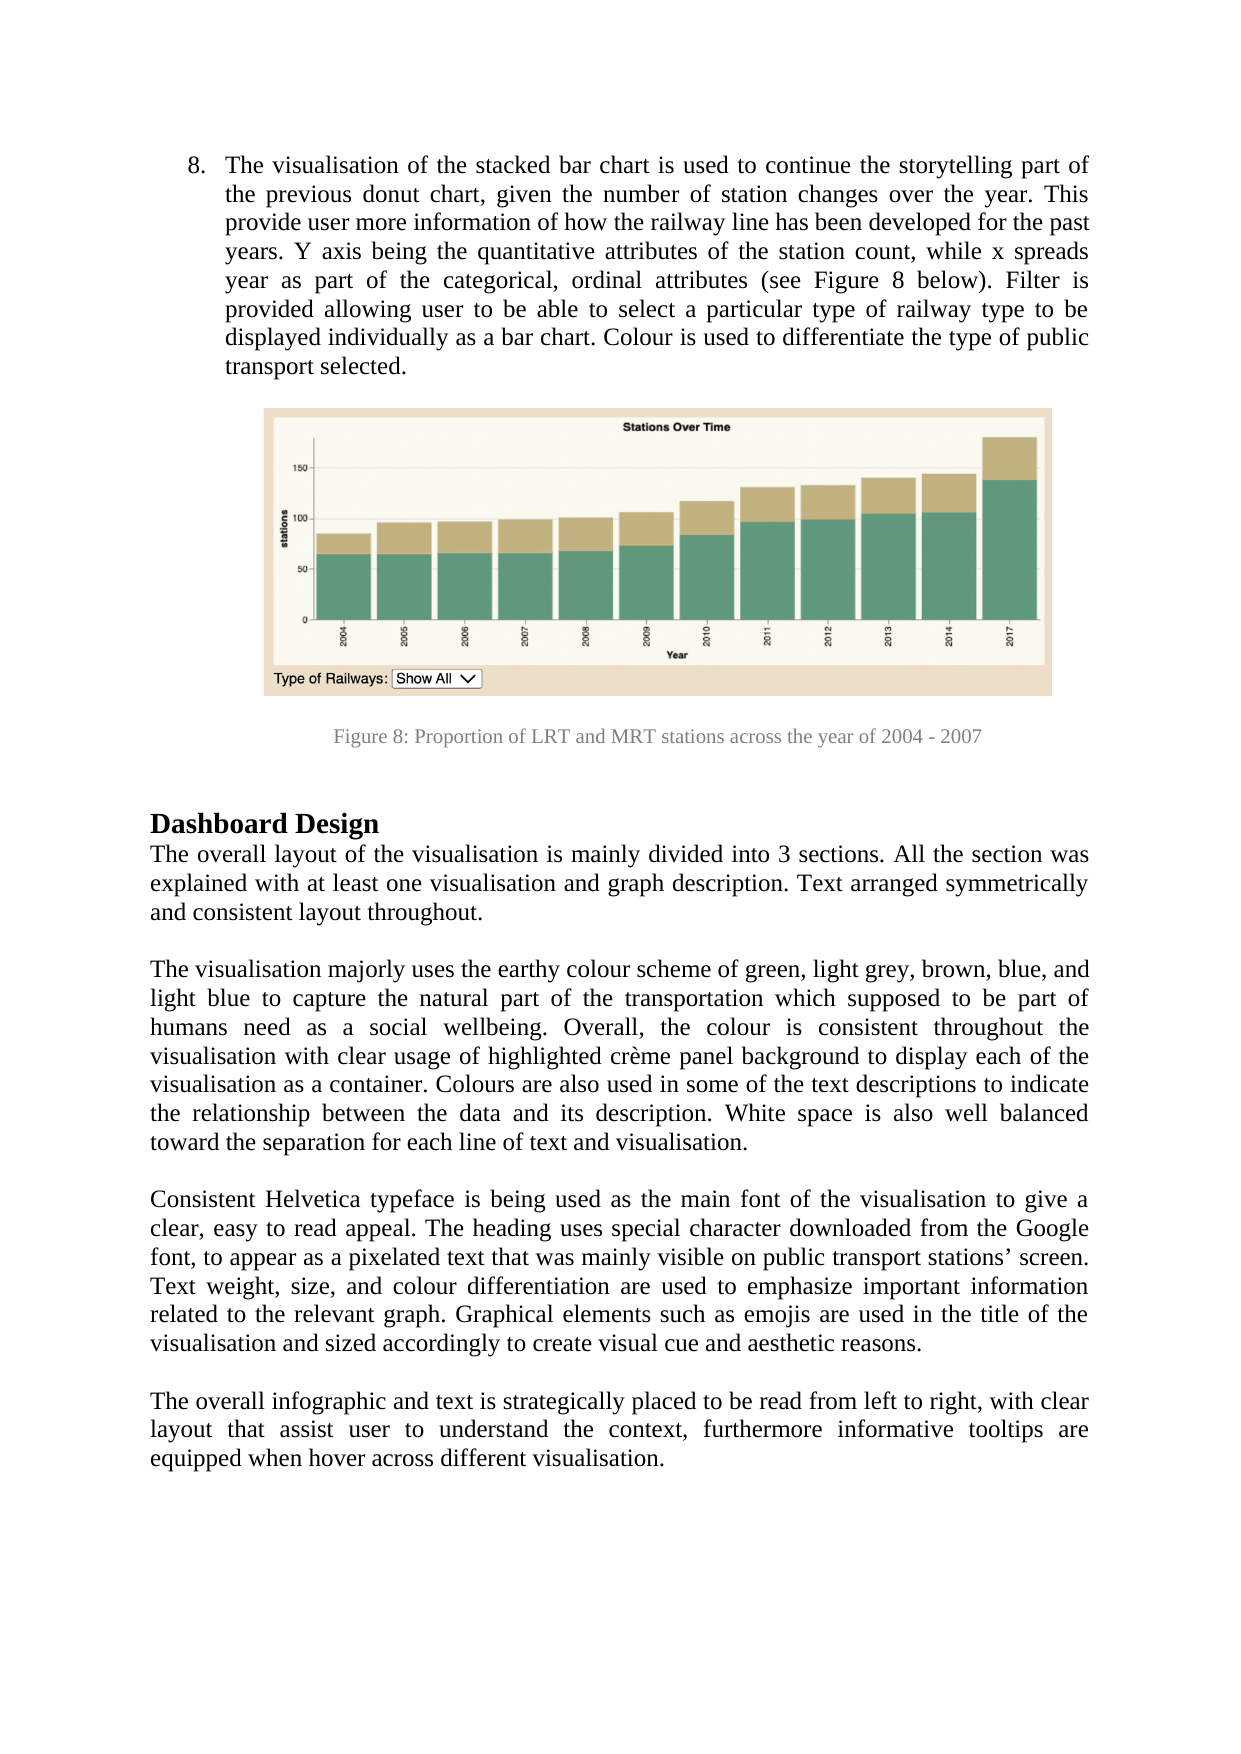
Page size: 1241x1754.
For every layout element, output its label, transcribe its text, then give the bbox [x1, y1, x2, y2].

text Dashboard Design [150, 806, 1090, 839]
text The overall infographic and text is strategically placed to be read from left to right, with clear layout that assist user to understand the context, furthermore informative tooltips are equipped when hover across different visualisation. [150, 1386, 1090, 1472]
picture [263, 408, 1052, 696]
text The overall layout of the visualisation is mainly divided into 3 sections. All the section was explained with at least one visualisation and graph description. Text arranged symmetrically and consistent layout throughout. [150, 839, 1090, 926]
text The visualisation majorly uses the earthy colour scheme of green, light grey, brown, blue, and light blue to capture the natural part of the transportation which supposed to be part of humans need as a social wellbeing. Overall, the colour is consistent throughout the visualisation with clear usage of highlighted crème panel background to display each of the visualisation as a container. Colours are also used in some of the text descriptions to indicate the relationship between the data and its description. White space is also well balanced toward the separation for each line of text and visualisation. [150, 954, 1090, 1156]
text Figure 8: Proportion of LRT and MRT stations across the year of 2004 - 2007 [225, 724, 1090, 748]
text Consistent Helvetica typeface is being used as the main font of the visualisation to give a clear, easy to read appeal. The heading uses special character downloaded from the Google font, to appear as a pixelated text that was mainly visible on public transport stations’ screen. Text weight, size, and colour differentiation are used to emphasize important information related to the relevant graph. Graphical elements such as emojis are used in the title of the visualisation and sized accordingly to create visual cue and aesthetic reasons. [150, 1184, 1090, 1357]
list The visualisation of the stacked bar chart is used to continue the storytelling part of the previous donut chart, given the number of station changes over the year. This provide user more information of how the railway line has been developed for the past years. Y axis being the quantitative attributes of the station count, while x spreads year as part of the categorical, ordinal attributes (see Figure 8 below). Filter is provided allowing user to be able to select a particular type of railway type to be displayed individually as a bar chart. Colour is used to differentiate the type of public transport selected. [187, 150, 1090, 380]
